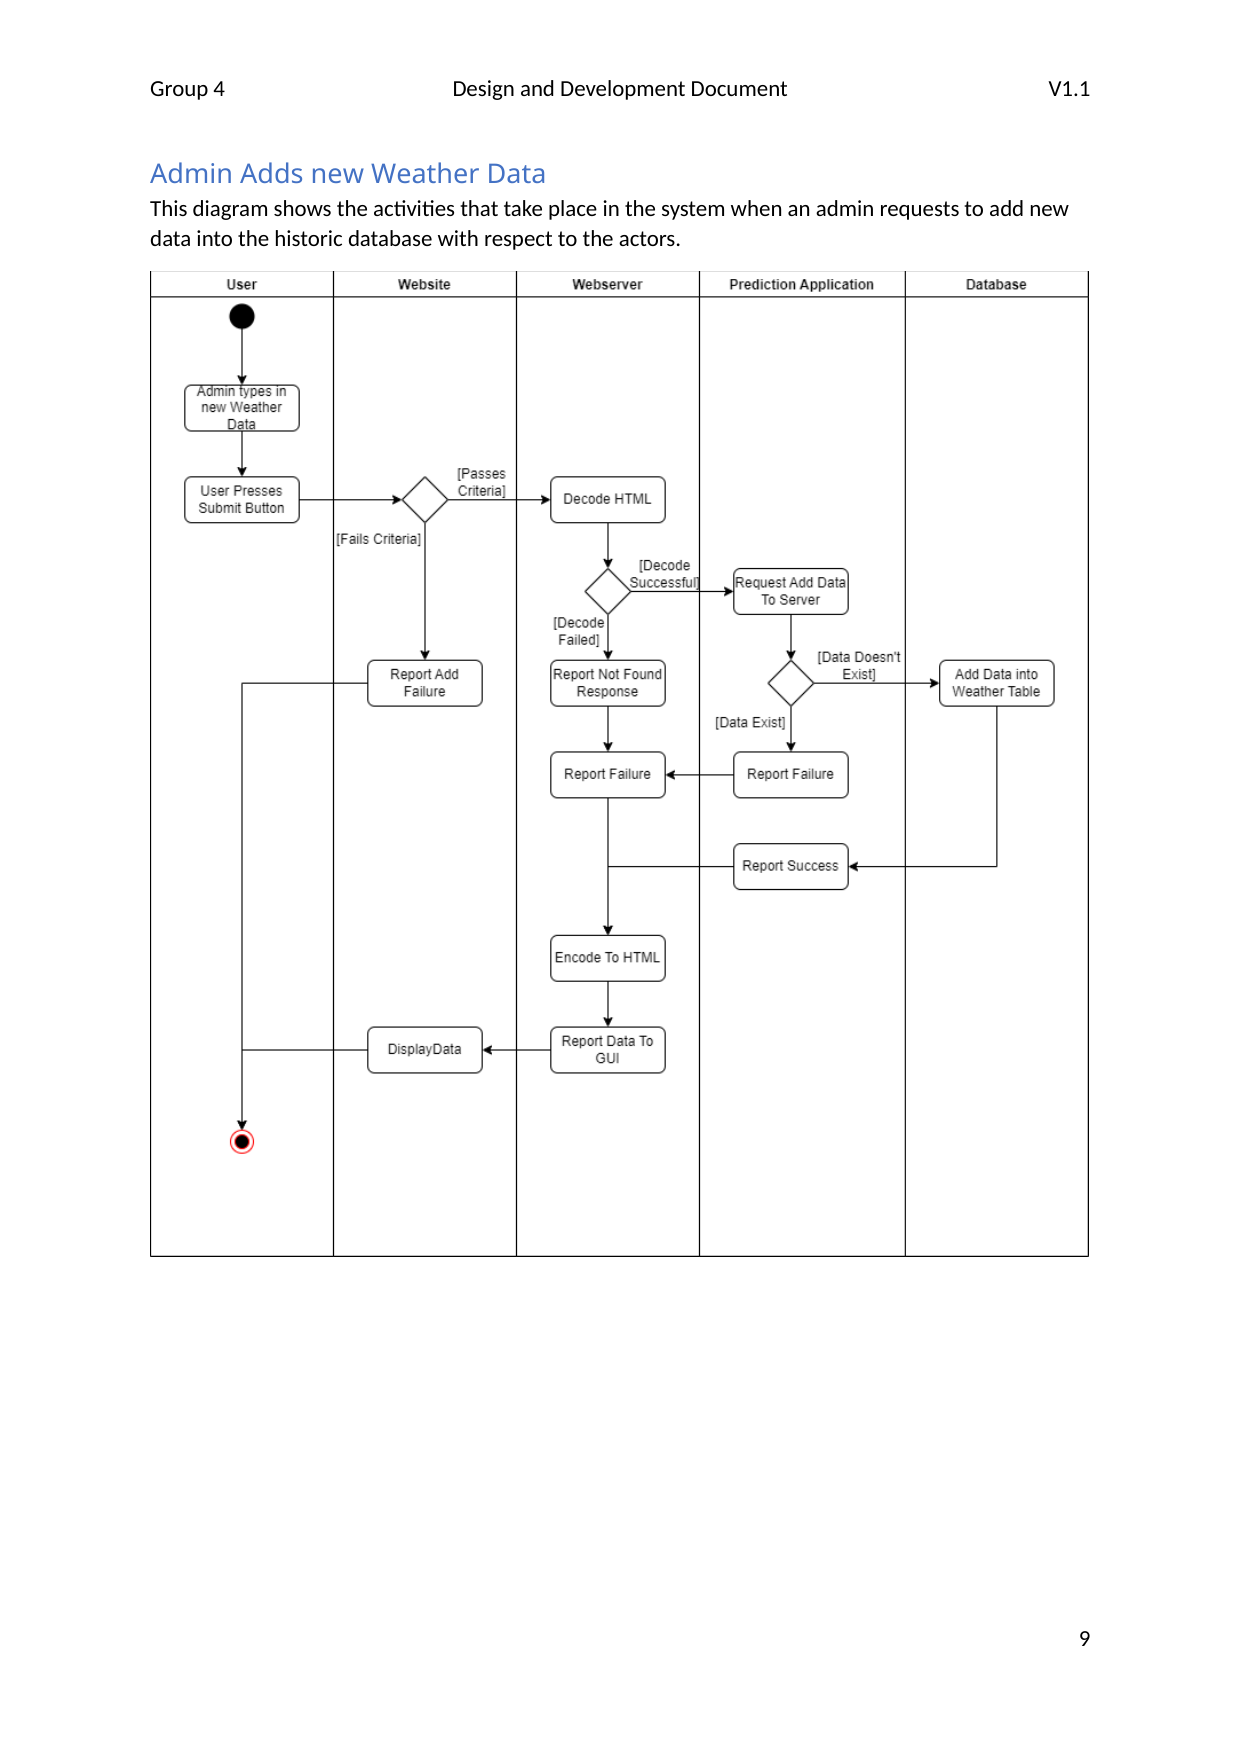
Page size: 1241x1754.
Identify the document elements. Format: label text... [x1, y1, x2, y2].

text This diagram shows the activities that take place in the system when an admin requests to add new data into the historic database with respect to the actors. [150, 194, 1090, 252]
picture [150, 271, 1089, 1257]
subtitle Admin Adds new Weather Data [150, 154, 1090, 191]
